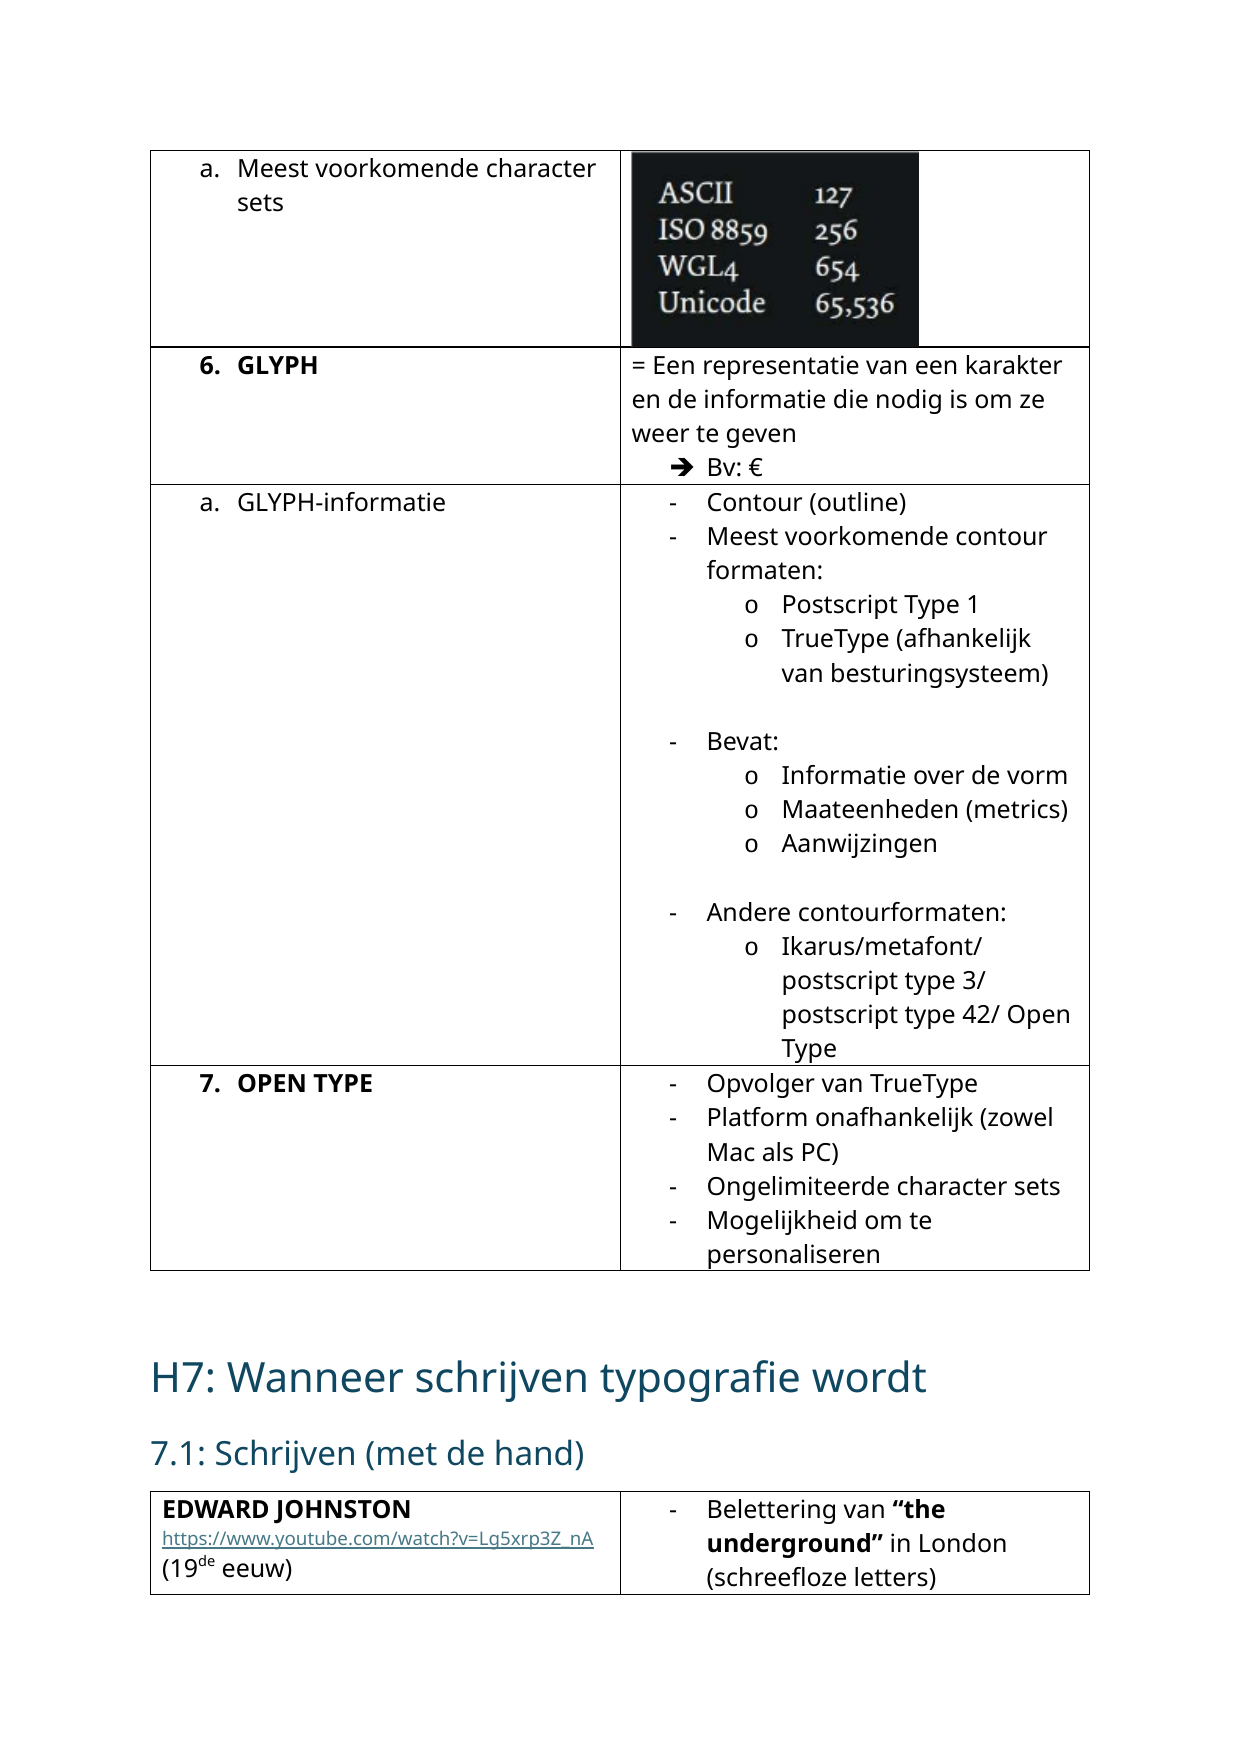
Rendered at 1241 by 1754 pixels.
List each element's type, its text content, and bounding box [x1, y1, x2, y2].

table_cell [919, 151, 1089, 346]
subtitle H7: Wanneer schrijven typografie wordt [150, 1348, 1090, 1405]
table_cell Meest voorkomende character sets [151, 151, 620, 346]
table_cell GLYPH [151, 348, 620, 484]
table_cell Opvolger van TrueType Platform onafhankelijk (zowel Mac als PC) Ongelimiteerde character sets Mogelijkheid om te personaliseren [621, 1066, 1089, 1270]
table_cell = Een representatie van een karakter en de informatie die nodig is om ze weer te geven Bv: € [621, 348, 1089, 484]
table_cell Contour (outline) Meest voorkomende contour formaten: Postscript Type 1 TrueType (afhankelijk van besturingsysteem) Bevat: Informatie over de vorm Maateenheden (metrics) Aanwijzingen Andere contourformaten: Ikarus/metafont/postscript type 3/ postscript type 42/ Open Type [621, 485, 1089, 1065]
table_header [621, 1492, 1089, 1594]
subtitle 7.1: Schrijven (met de hand) [150, 1430, 1090, 1475]
picture [631, 151, 919, 347]
table_cell GLYPH-informatie [151, 485, 620, 1065]
table_cell [621, 151, 631, 346]
table_cell OPEN TYPE [151, 1066, 620, 1270]
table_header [151, 1492, 620, 1594]
